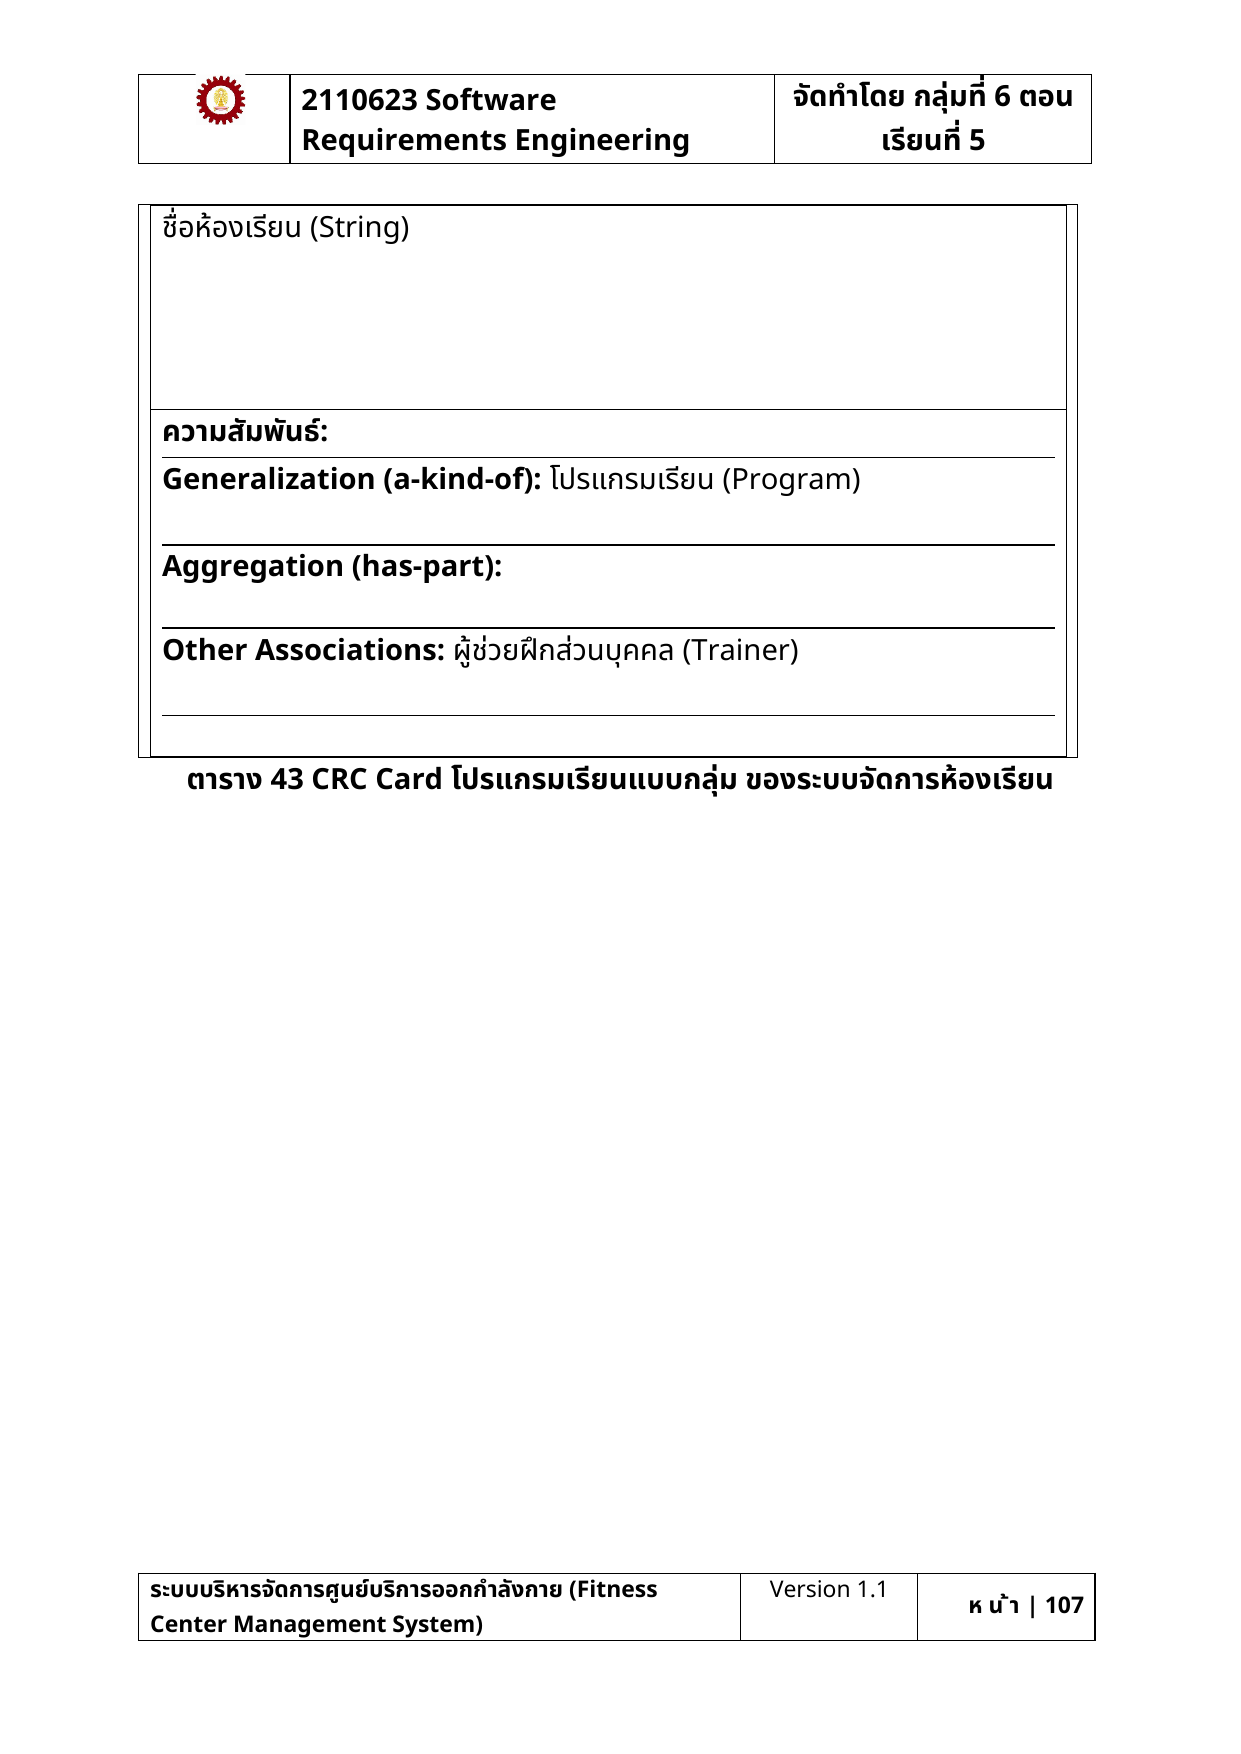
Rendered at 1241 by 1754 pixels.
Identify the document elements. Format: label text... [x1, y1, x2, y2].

picture [195, 74, 246, 125]
table_cell หลัง: [151, 410, 1066, 756]
table_cell หลัง: [151, 206, 1066, 409]
